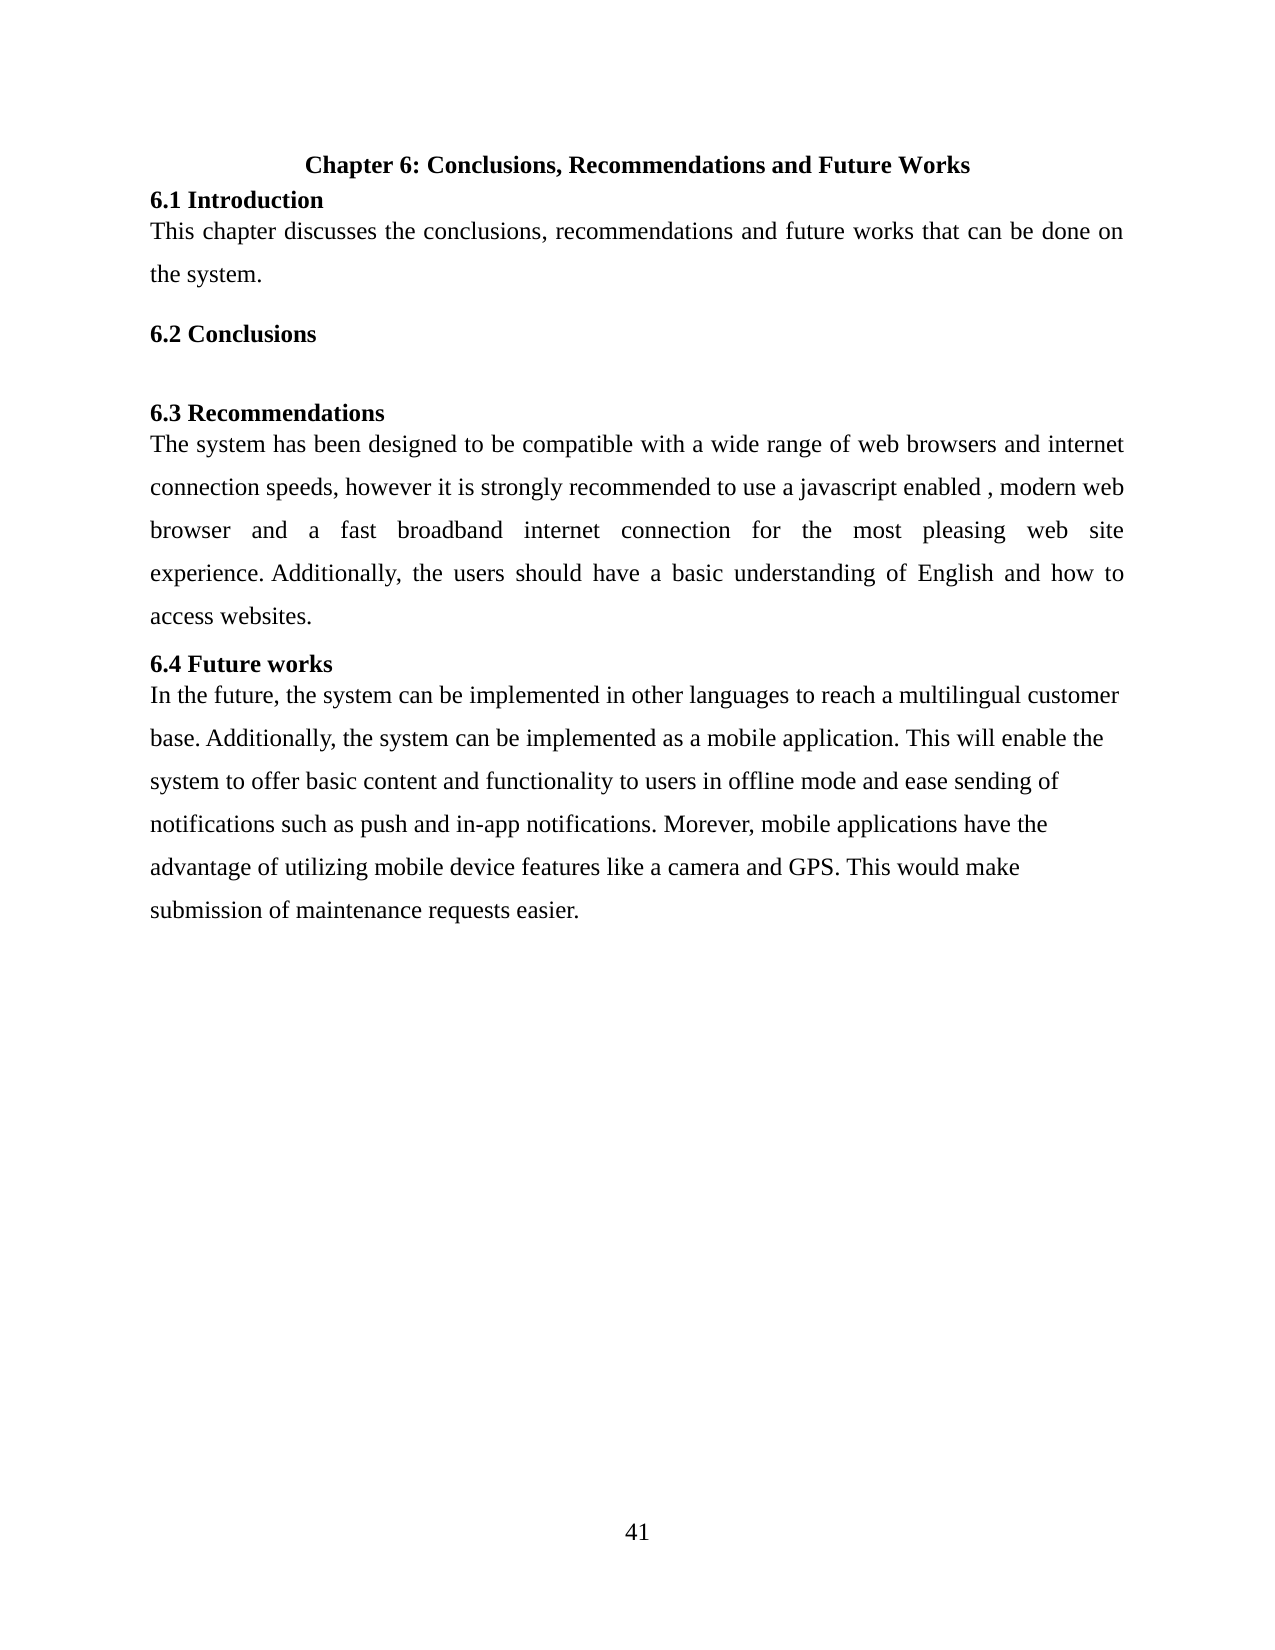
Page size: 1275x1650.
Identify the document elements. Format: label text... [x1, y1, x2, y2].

text This chapter discusses the conclusions, recommendations and future works that can be done on the system. [150, 216, 1125, 288]
subtitle Chapter 6: Conclusions, Recommendations and Future Works [150, 150, 1125, 179]
subtitle 6.4 Future works [150, 649, 1125, 677]
subtitle 6.3 Recommendations [150, 398, 1125, 427]
subtitle 6.1 Introduction [150, 185, 1125, 214]
subtitle 6.2 Conclusions [150, 319, 1125, 348]
text The system has been designed to be compatible with a wide range of web browsers and internet connection speeds, however it is strongly recommended to use a javascript enabled , modern web browser and a fast broadband internet connection for the most pleasing web site experience. Additionally, the users should have a basic understanding of English and how to access websites. [150, 429, 1125, 630]
text In the future, the system can be implemented in other languages to reach a multilingual customer base. Additionally, the system can be implemented as a mobile application. This will enable the system to offer basic content and functionality to users in offline mode and ease sending of notifications such as push and in-app notifications. Morever, mobile applications have the advantage of utilizing mobile device features like a camera and GPS. This would make submission of maintenance requests easier. [150, 680, 1125, 924]
